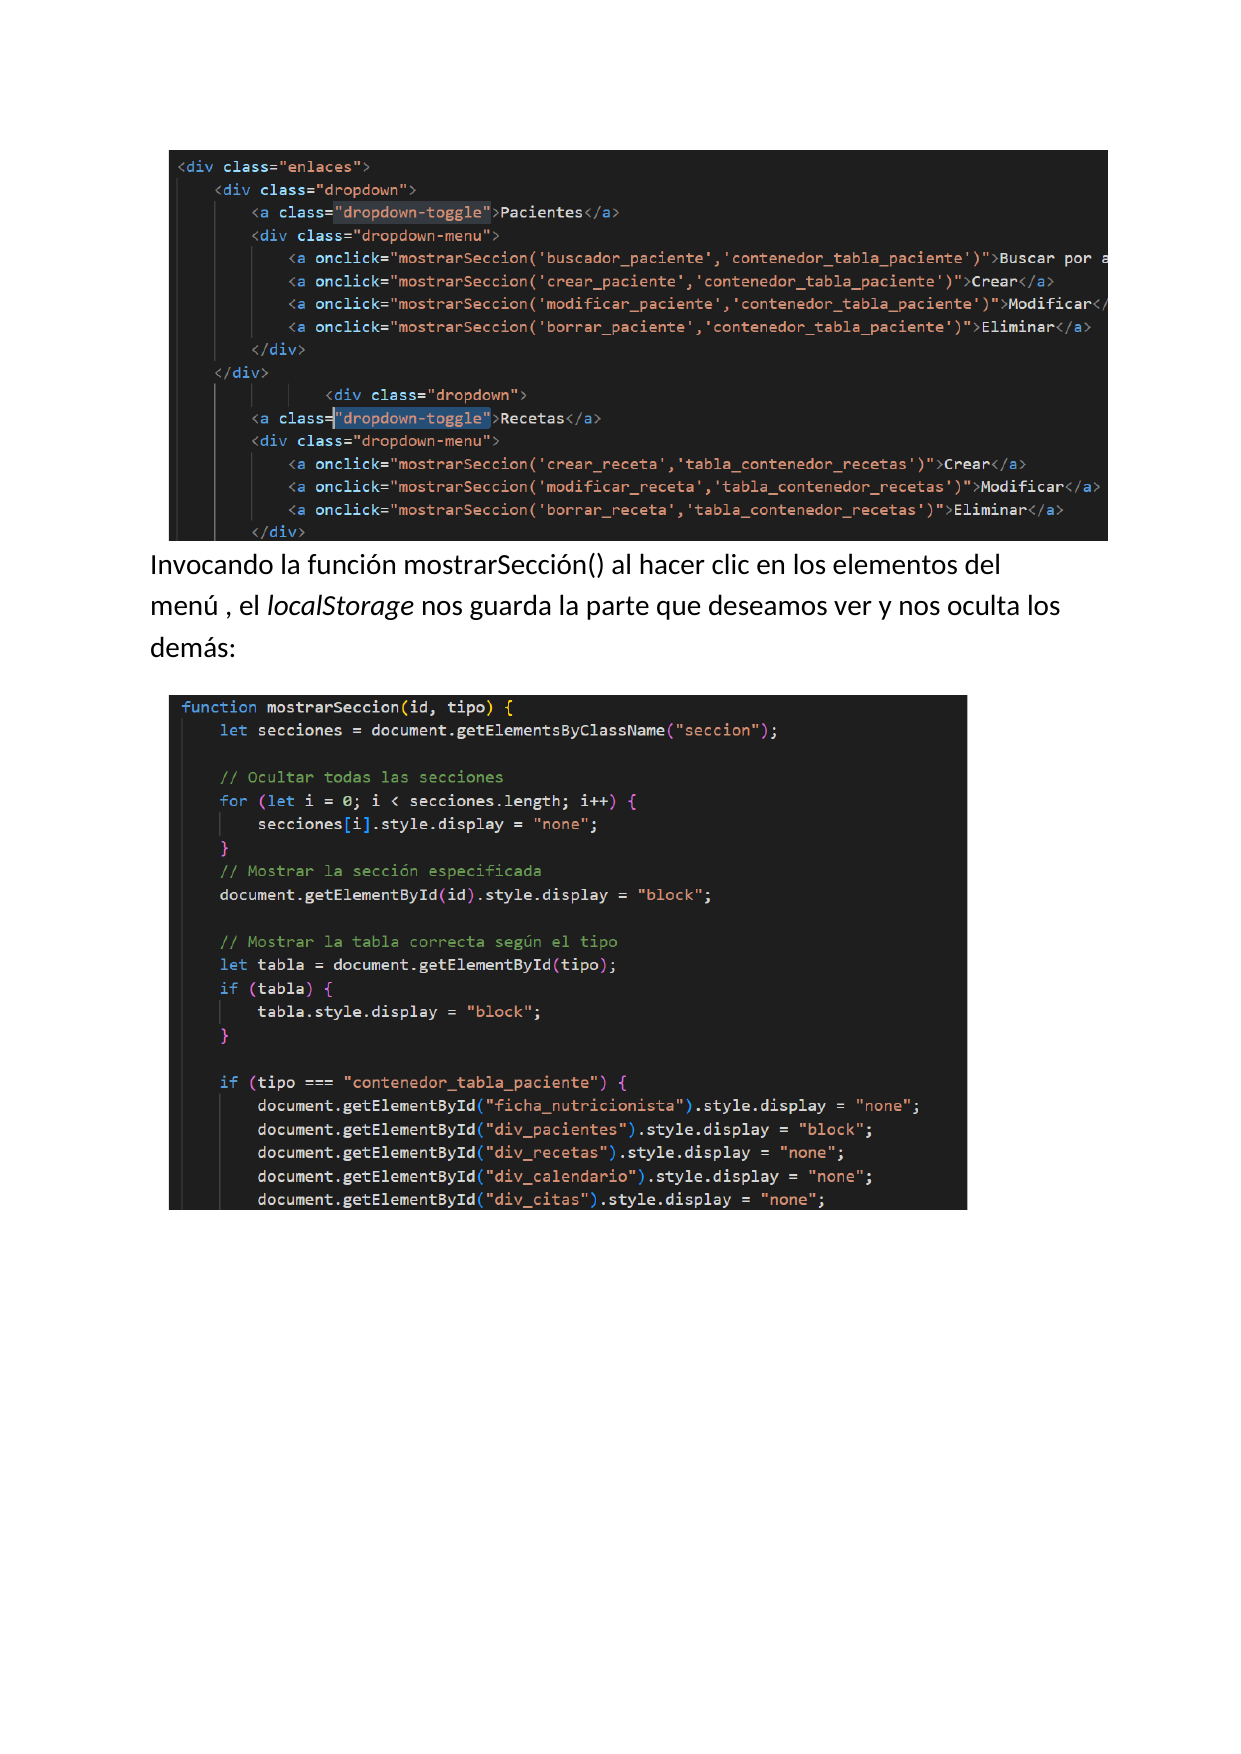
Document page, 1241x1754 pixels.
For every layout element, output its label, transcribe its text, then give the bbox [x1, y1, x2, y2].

text Invocando la función mostrarSección() al hacer clic en los elementos del menú , el localStorage nos guarda la parte que deseamos ver y nos oculta los demás: [150, 150, 1090, 664]
